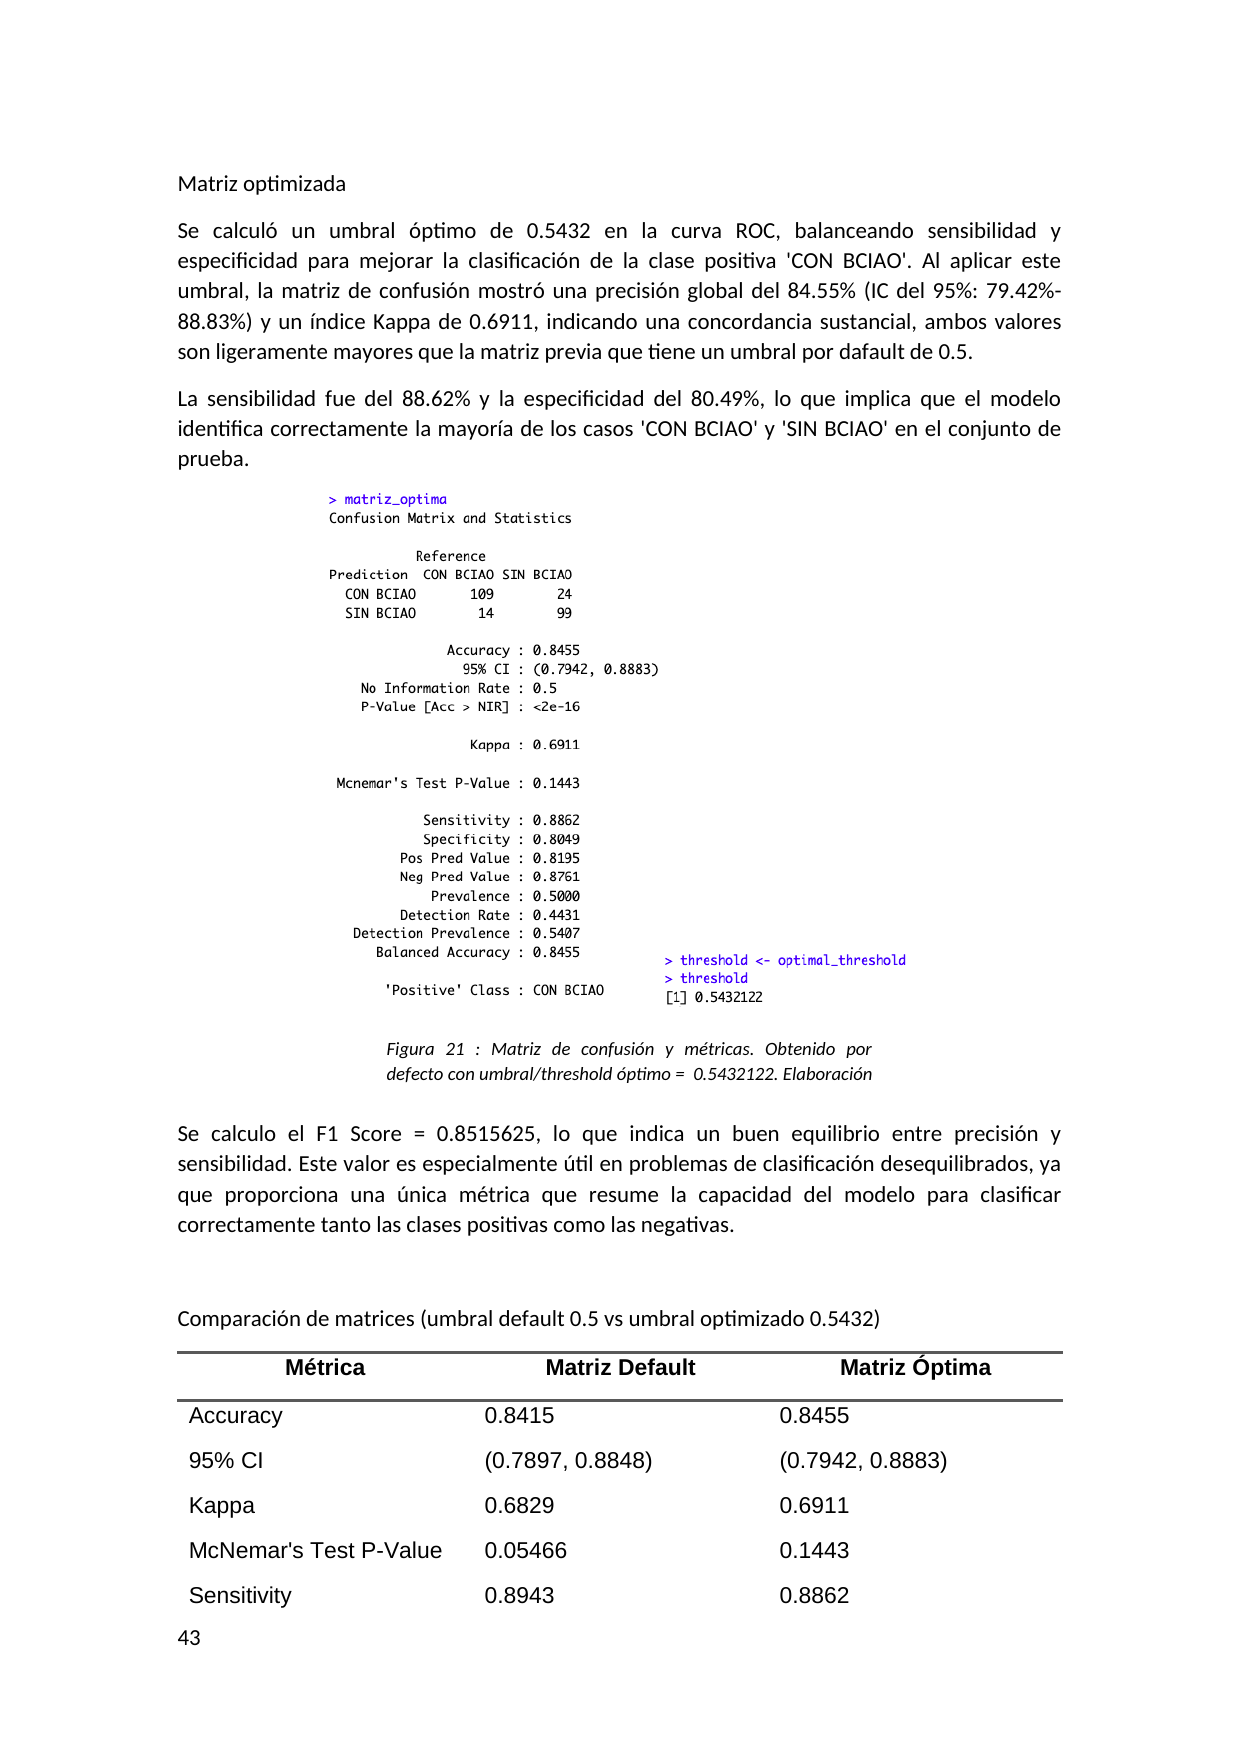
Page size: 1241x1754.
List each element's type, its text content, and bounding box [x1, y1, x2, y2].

text Comparación de matrices (umbral default 0.5 vs umbral optimizado 0.5432) [177, 1304, 1063, 1332]
text Matriz optimizada [177, 169, 1063, 197]
text Se calculó un umbral óptimo de 0.5432 en la curva ROC, balanceando sensibilidad y especificidad para mejorar la clasificación de la clase positiva 'CON BCIAO'. Al aplicar este umbral, la matriz de confusión mostró una precisión global del 84.55% (IC del 95%: 79.42%-88.83%) y un índice Kappa de 0.6911, indicando una concordancia sustancial, ambos valores son ligeramente mayores que la matriz previa que tiene un umbral por dafault de 0.5. [177, 216, 1063, 365]
table_header Métrica [177, 1354, 473, 1399]
table_cell 0.6911 [768, 1492, 1063, 1537]
table_header Matriz Óptima [768, 1354, 1063, 1399]
table_cell 0.1443 [768, 1537, 1063, 1582]
table_cell Kappa [177, 1492, 473, 1537]
table_cell 0.8943 [473, 1583, 768, 1609]
table_cell (0.7897, 0.8848) [473, 1447, 768, 1492]
table_cell 0.8415 [473, 1402, 768, 1447]
picture [324, 491, 914, 1007]
table_cell (0.7942, 0.8883) [768, 1447, 1063, 1492]
text Se calculo el F1 Score = 0.8515625, lo que indica un buen equilibrio entre precisión y sensibilidad. Este valor es especialmente útil en problemas de clasificación desequilibrados, ya que proporciona una única métrica que resume la capacidad del modelo para clasificar correctamente tanto las clases positivas como las negativas. [177, 1119, 1063, 1238]
table_cell Sensitivity [177, 1583, 473, 1609]
text La sensibilidad fue del 88.62% y la especificidad del 80.49%, lo que implica que el modelo identifica correctamente la mayoría de los casos 'CON BCIAO' y 'SIN BCIAO' en el conjunto de prueba. [177, 384, 1063, 472]
table_cell Accuracy [177, 1402, 473, 1447]
table_cell 0.8862 [768, 1583, 1063, 1609]
table_cell 0.05466 [473, 1537, 768, 1582]
table_cell 0.8455 [768, 1402, 1063, 1447]
table_cell 0.6829 [473, 1492, 768, 1537]
table_cell McNemar's Test P-Value [177, 1537, 473, 1582]
table_header Matriz Default [473, 1354, 768, 1399]
table_cell 95% CI [177, 1447, 473, 1492]
